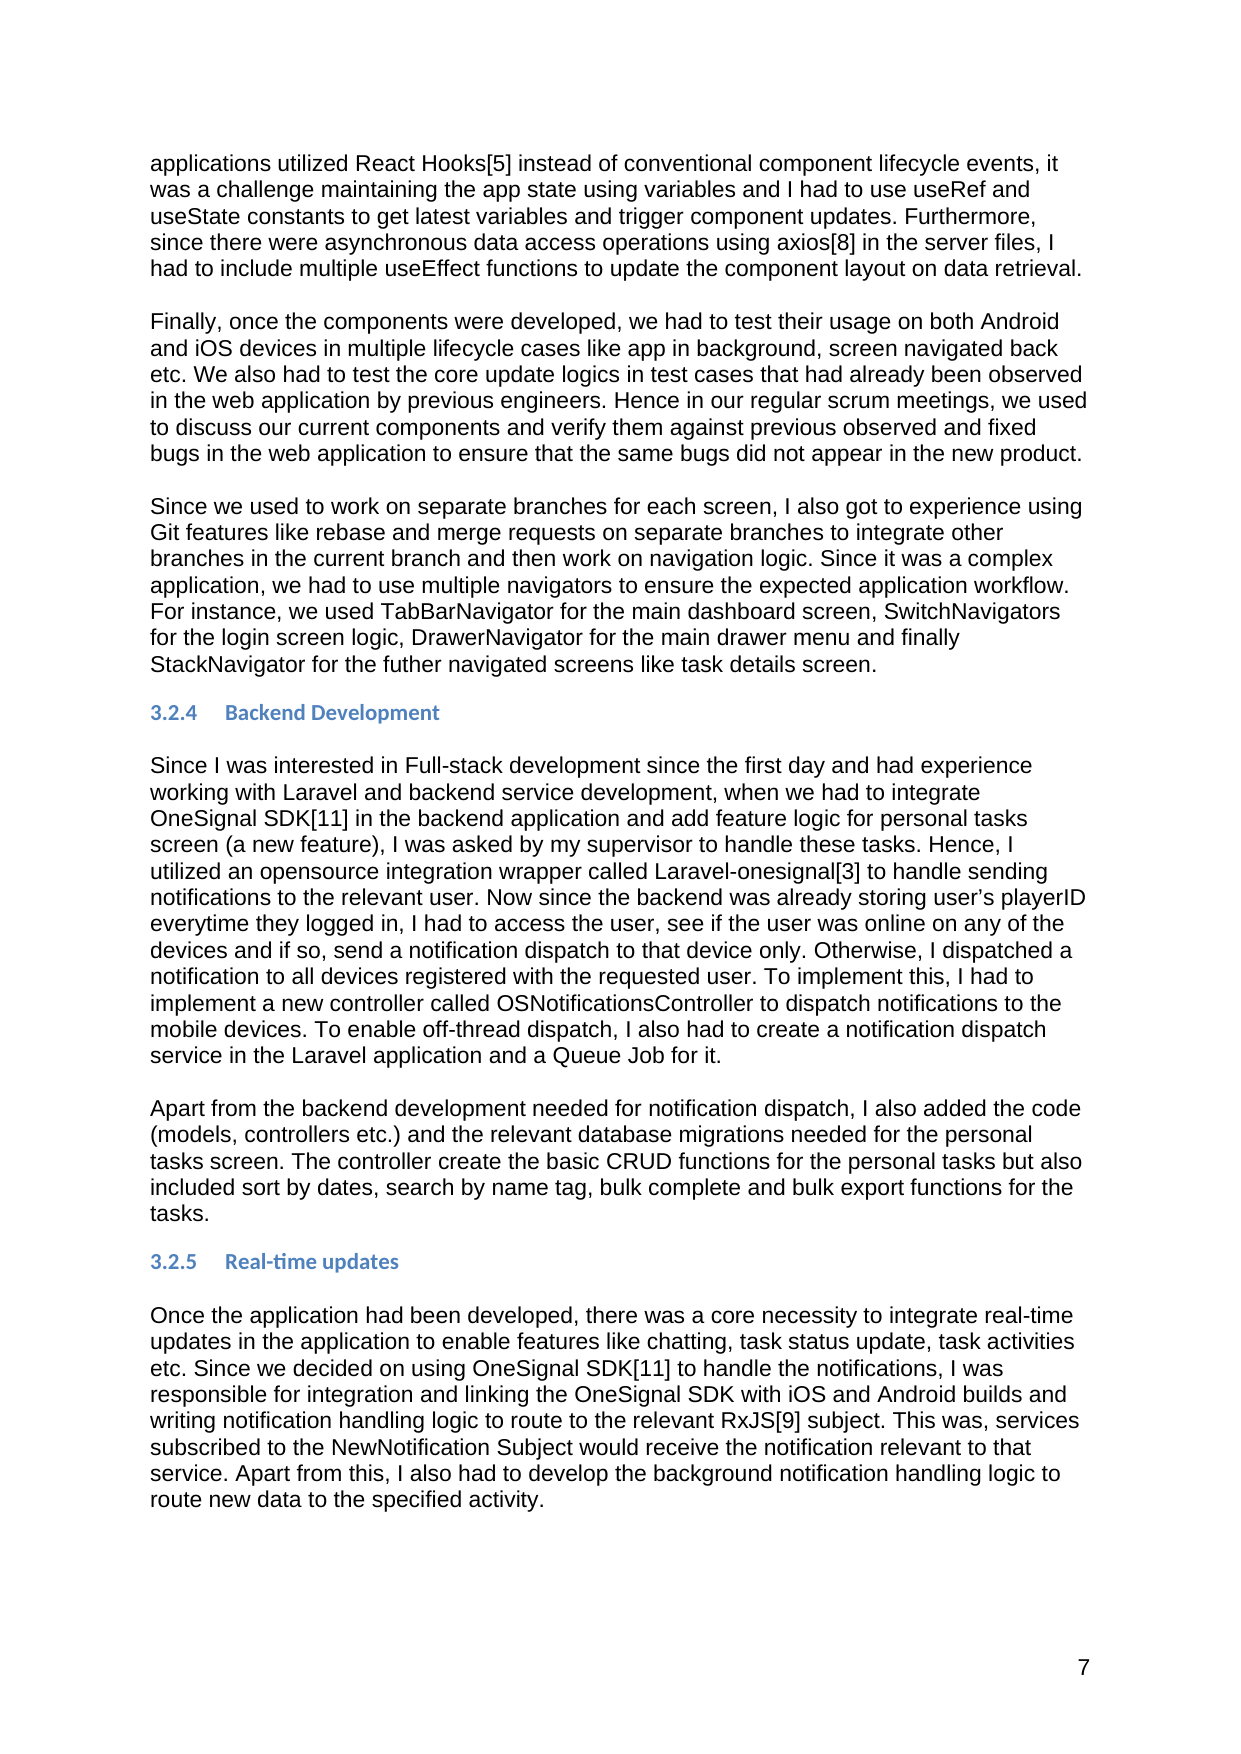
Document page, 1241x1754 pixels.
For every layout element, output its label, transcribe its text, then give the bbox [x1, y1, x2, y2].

text Once the application had been developed, there was a core necessity to integrate real-time updates in the application to enable features like chatting, task status update, task activities etc. Since we decided on using OneSignal SDK[11] to handle the notifications, I was responsible for integration and linking the OneSignal SDK with iOS and Android builds and writing notification handling logic to route to the relevant RxJS[9] subject. This was, services subscribed to the NewNotification Subject would receive the notification relevant to that service. Apart from this, I also had to develop the background notification handling logic to route new data to the specified activity. [150, 1302, 1090, 1513]
subtitle Real-time updates [150, 1247, 1090, 1276]
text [150, 150, 1090, 282]
text Since we used to work on separate branches for each screen, I also got to experience using Git features like rebase and merge requests on separate branches to integrate other branches in the current branch and then work on navigation logic. Since it was a complex application, we had to use multiple navigators to ensure the expected application workflow. For instance, we used TabBarNavigator for the main dashboard screen, SwitchNavigators for the login screen logic, DrawerNavigator for the main drawer menu and finally StackNavigator for the futher navigated screens like task details screen. [150, 493, 1090, 677]
text Apart from the backend development needed for notification dispatch, I also added the code (models, controllers etc.) and the relevant database migrations needed for the personal tasks screen. The controller create the basic CRUD functions for the personal tasks but also included sort by dates, search by name tag, bulk complete and bulk export functions for the tasks. [150, 1095, 1090, 1227]
text Since I was interested in Full-stack development since the first day and had experience working with Laravel and backend service development, when we had to integrate OneSignal SDK[11] in the backend application and add feature logic for personal tasks screen (a new feature), I was asked by my supervisor to handle these tasks. Hence, I utilized an opensource integration wrapper called Laravel-onesignal[3] to handle sending notifications to the relevant user. Now since the backend was already storing user’s playerID everytime they logged in, I had to access the user, see if the user was online on any of the devices and if so, send a notification dispatch to that device only. Otherwise, I dispatched a notification to all devices registered with the requested user. To implement this, I had to implement a new controller called OSNotificationsController to dispatch notifications to the mobile devices. To enable off-thread dispatch, I also had to create a notification dispatch service in the Laravel application and a Queue Job for it. [150, 752, 1090, 1068]
subtitle Backend Development [150, 698, 1090, 726]
text Finally, once the components were developed, we had to test their usage on both Android and iOS devices in multiple lifecycle cases like app in background, screen navigated back etc. We also had to test the core update logics in test cases that had already been observed in the web application by previous engineers. Hence in our regular scrum meetings, we used to discuss our current components and verify them against previous observed and fixed bugs in the web application to ensure that the same bugs did not appear in the new product. [150, 308, 1090, 466]
